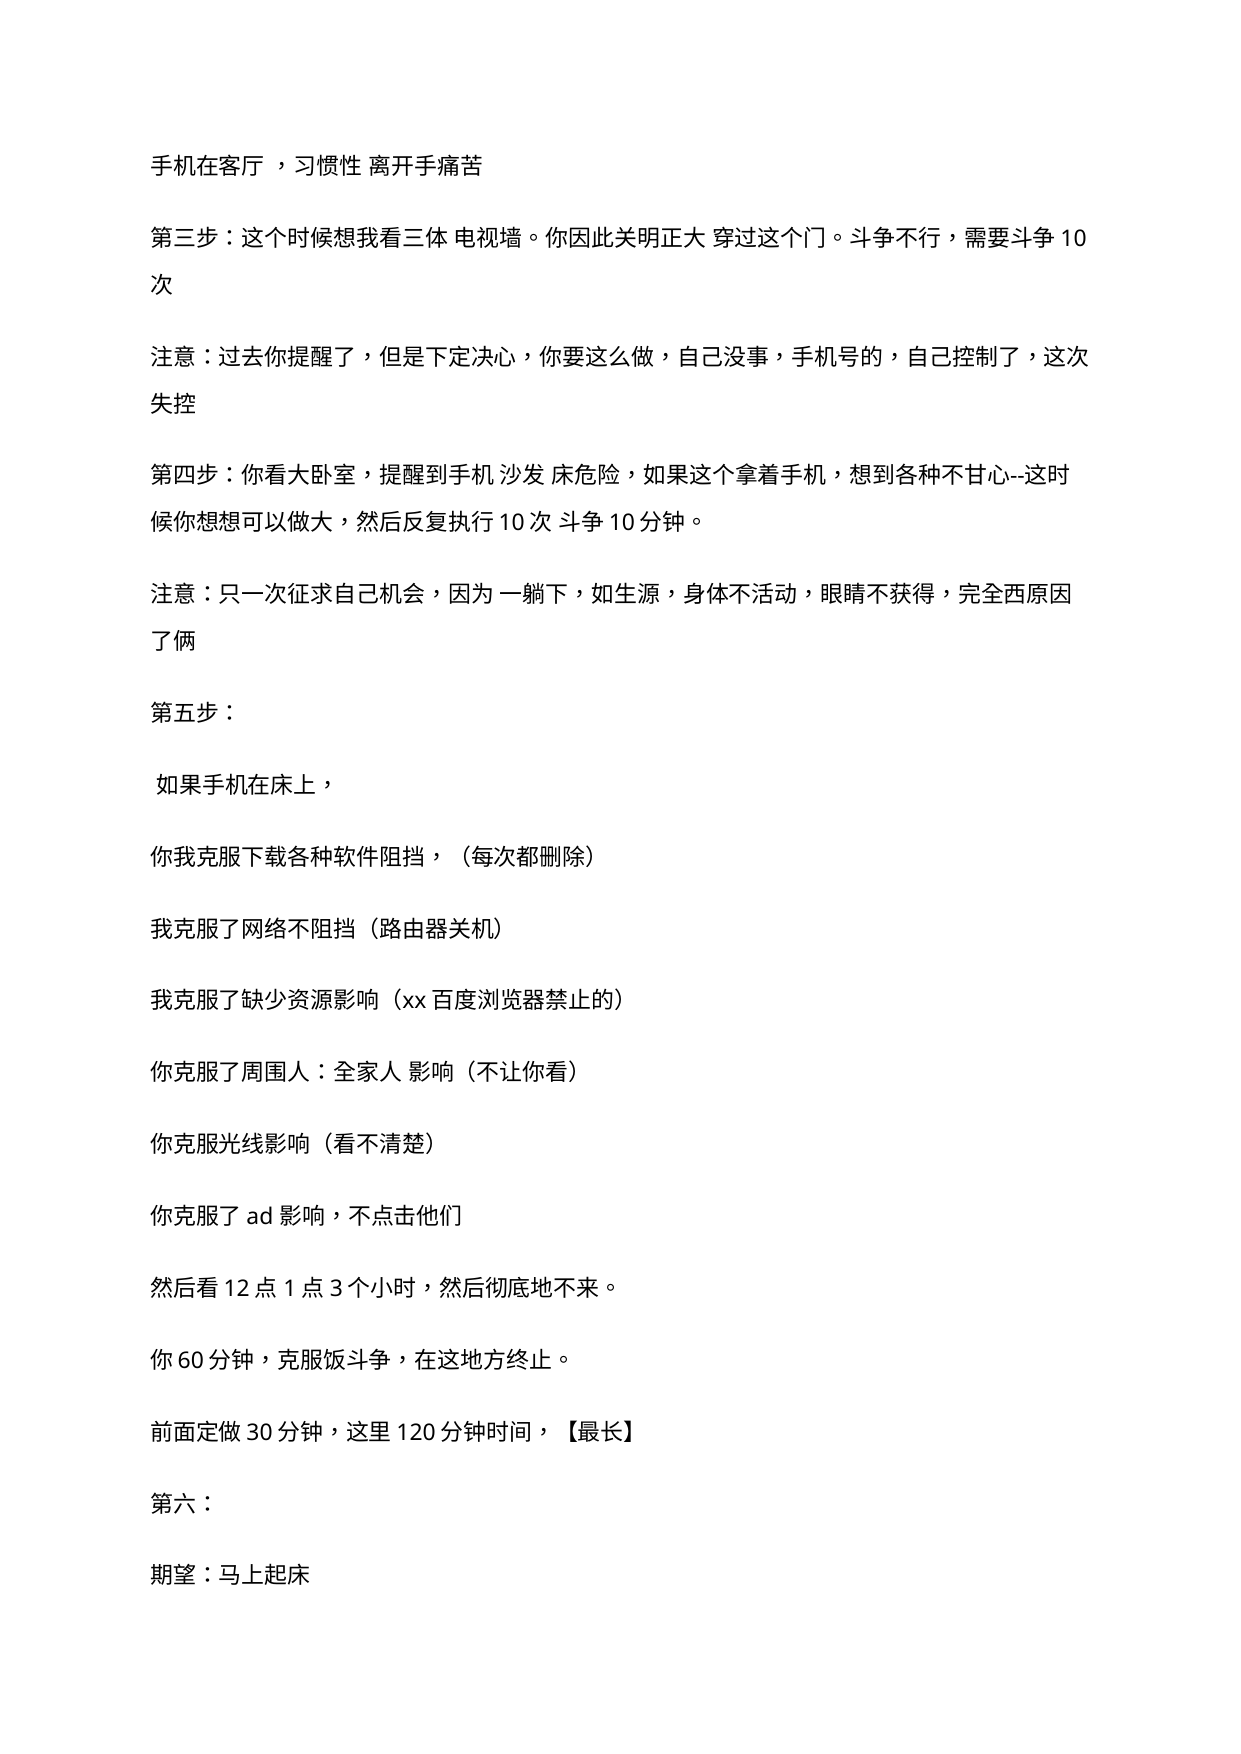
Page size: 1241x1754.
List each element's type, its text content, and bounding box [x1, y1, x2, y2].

text 期望：马上起床 [150, 1559, 1090, 1591]
text 注意：过去你提醒了，但是下定决心，你要这么做，自己没事，手机号的，自己控制了，这次 失控 [150, 341, 1090, 419]
text 第三步：这个时候想我看三体 电视墙。你因此关明正大 穿过这个门。斗争不行，需要斗争10次 [150, 222, 1090, 300]
text 第四步：你看大卧室，提醒到手机 沙发 床危险，如果这个拿着手机，想到各种不甘心--这时候你想想可以做大，然后反复执行10次 斗争10分钟。 [150, 459, 1090, 537]
text 你克服了ad 影响，不点击他们 [150, 1200, 1090, 1231]
text 第五步： [150, 697, 1090, 728]
text 前面定做30分钟，这里120分钟时间，【最长】 [150, 1416, 1090, 1447]
text 注意：只一次征求自己机会，因为 一躺下，如生源，身体不活动，眼睛不获得，完全西原因了俩 [150, 578, 1090, 656]
text 然后看12点 1点 3个小时，然后彻底地不来。 [150, 1272, 1090, 1303]
text 你我克服下载各种软件阻挡，（每次都删除） [150, 841, 1090, 872]
text 我克服了缺少资源影响（xx百度浏览器禁止的） [150, 984, 1090, 1016]
text 第六： [150, 1487, 1090, 1519]
text 如果手机在床上， [150, 769, 1090, 800]
text 手机在客厅 ，习惯性 离开手痛苦 [150, 150, 1090, 181]
text 你克服光线影响（看不清楚） [150, 1128, 1090, 1159]
text 我克服了网络不阻挡（路由器关机） [150, 912, 1090, 944]
text 你60分钟，克服饭斗争，在这地方终止。 [150, 1344, 1090, 1375]
text 你克服了周围人：全家人 影响（不让你看） [150, 1056, 1090, 1087]
